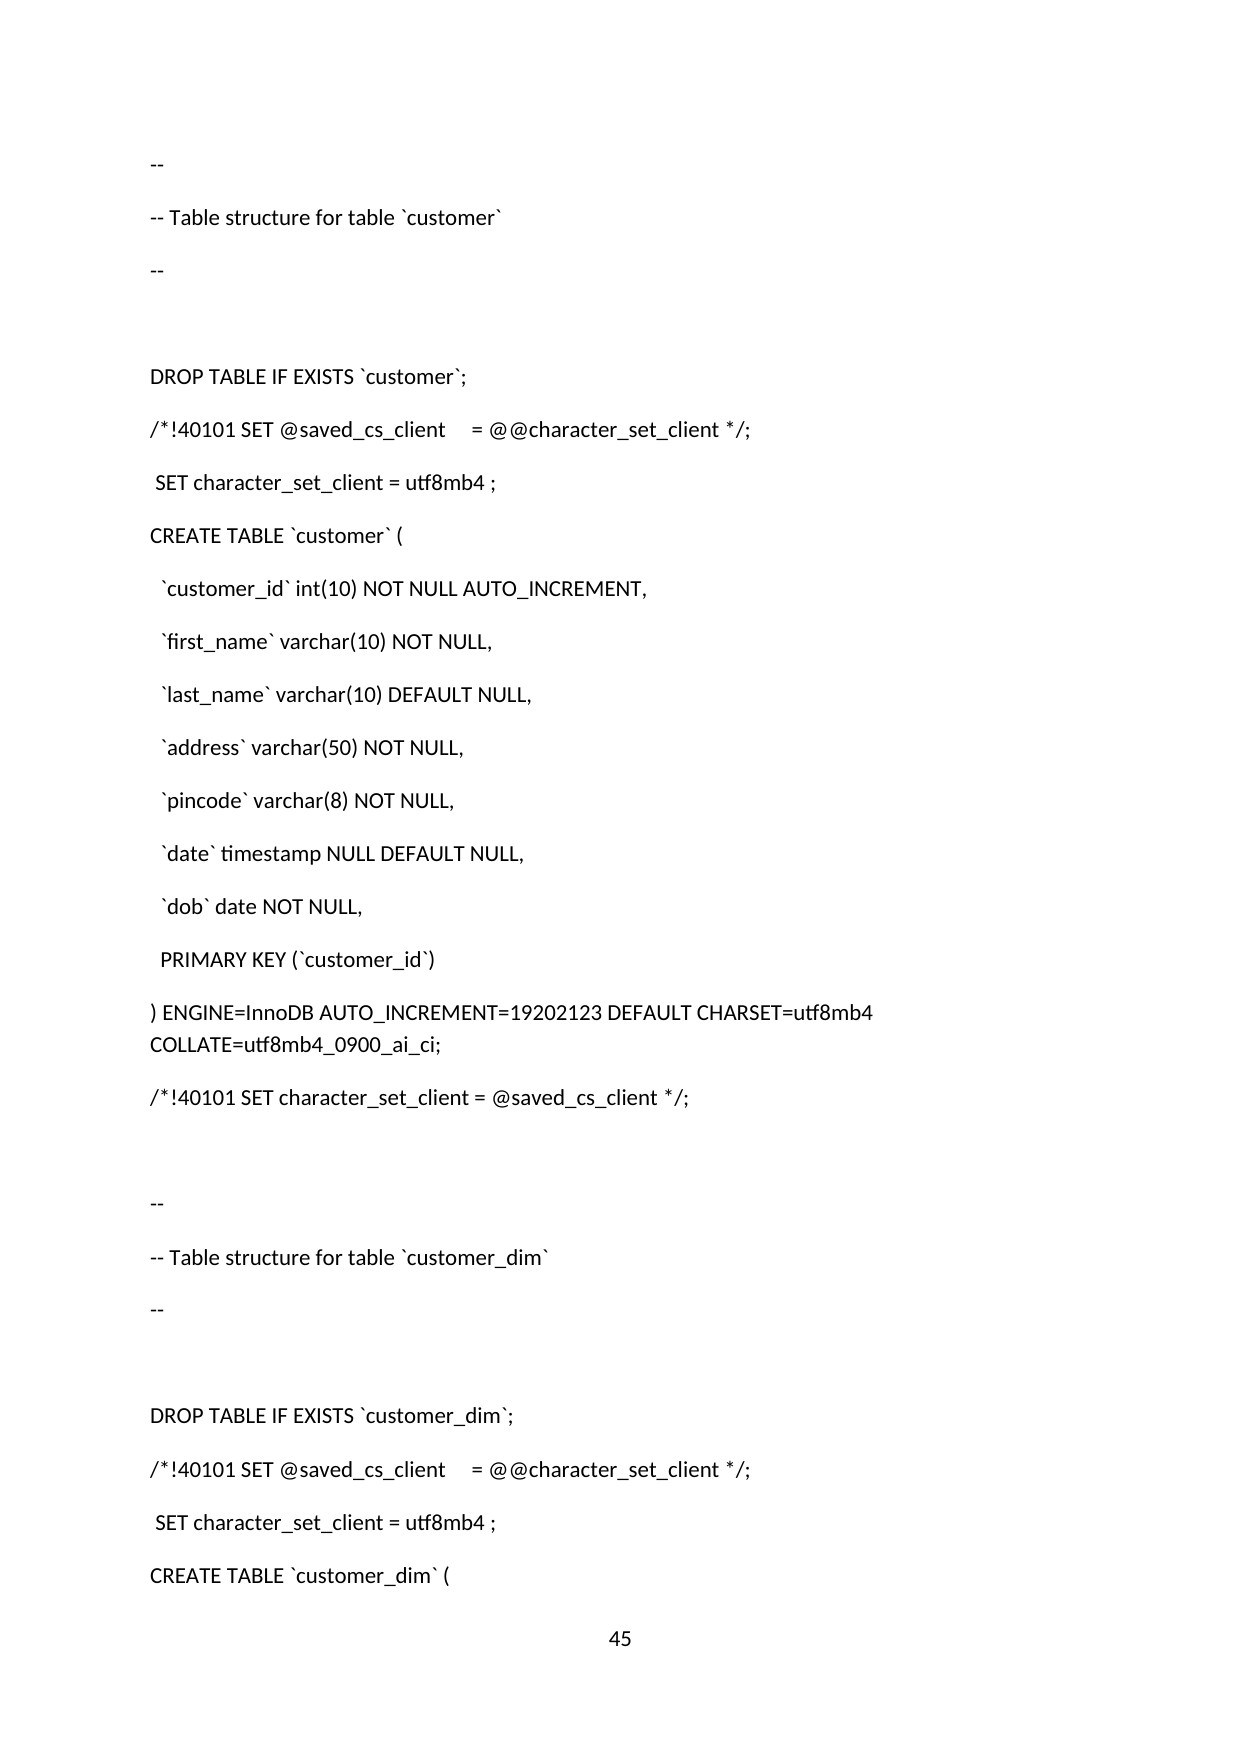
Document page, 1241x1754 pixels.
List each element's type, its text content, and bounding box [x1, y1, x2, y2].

text -- [150, 150, 1090, 178]
text ) ENGINE=InnoDB AUTO_INCREMENT=19202123 DEFAULT CHARSET=utf8mb4 COLLATE=utf8mb4_0900_ai_ci; [150, 998, 1090, 1058]
text -- Table structure for table `customer` [150, 203, 1090, 231]
text SET character_set_client = utf8mb4 ; [150, 1508, 1090, 1536]
text -- [150, 256, 1090, 284]
text `last_name` varchar(10) DEFAULT NULL, [150, 680, 1090, 708]
text CREATE TABLE `customer` ( [150, 521, 1090, 549]
text `first_name` varchar(10) NOT NULL, [150, 627, 1090, 655]
text DROP TABLE IF EXISTS `customer_dim`; [150, 1402, 1090, 1430]
text `pincode` varchar(8) NOT NULL, [150, 786, 1090, 814]
text `dob` date NOT NULL, [150, 892, 1090, 920]
text PRIMARY KEY (`customer_id`) [150, 945, 1090, 973]
text `customer_id` int(10) NOT NULL AUTO_INCREMENT, [150, 574, 1090, 602]
text `date` timestamp NULL DEFAULT NULL, [150, 839, 1090, 867]
text -- Table structure for table `customer_dim` [150, 1243, 1090, 1271]
text -- [150, 1189, 1090, 1218]
text CREATE TABLE `customer_dim` ( [150, 1561, 1090, 1589]
text DROP TABLE IF EXISTS `customer`; [150, 362, 1090, 390]
text /*!40101 SET @saved_cs_client = @@character_set_client */; [150, 415, 1090, 443]
text SET character_set_client = utf8mb4 ; [150, 468, 1090, 496]
text -- [150, 1296, 1090, 1324]
text /*!40101 SET character_set_client = @saved_cs_client */; [150, 1083, 1090, 1112]
text `address` varchar(50) NOT NULL, [150, 733, 1090, 761]
text /*!40101 SET @saved_cs_client = @@character_set_client */; [150, 1455, 1090, 1483]
